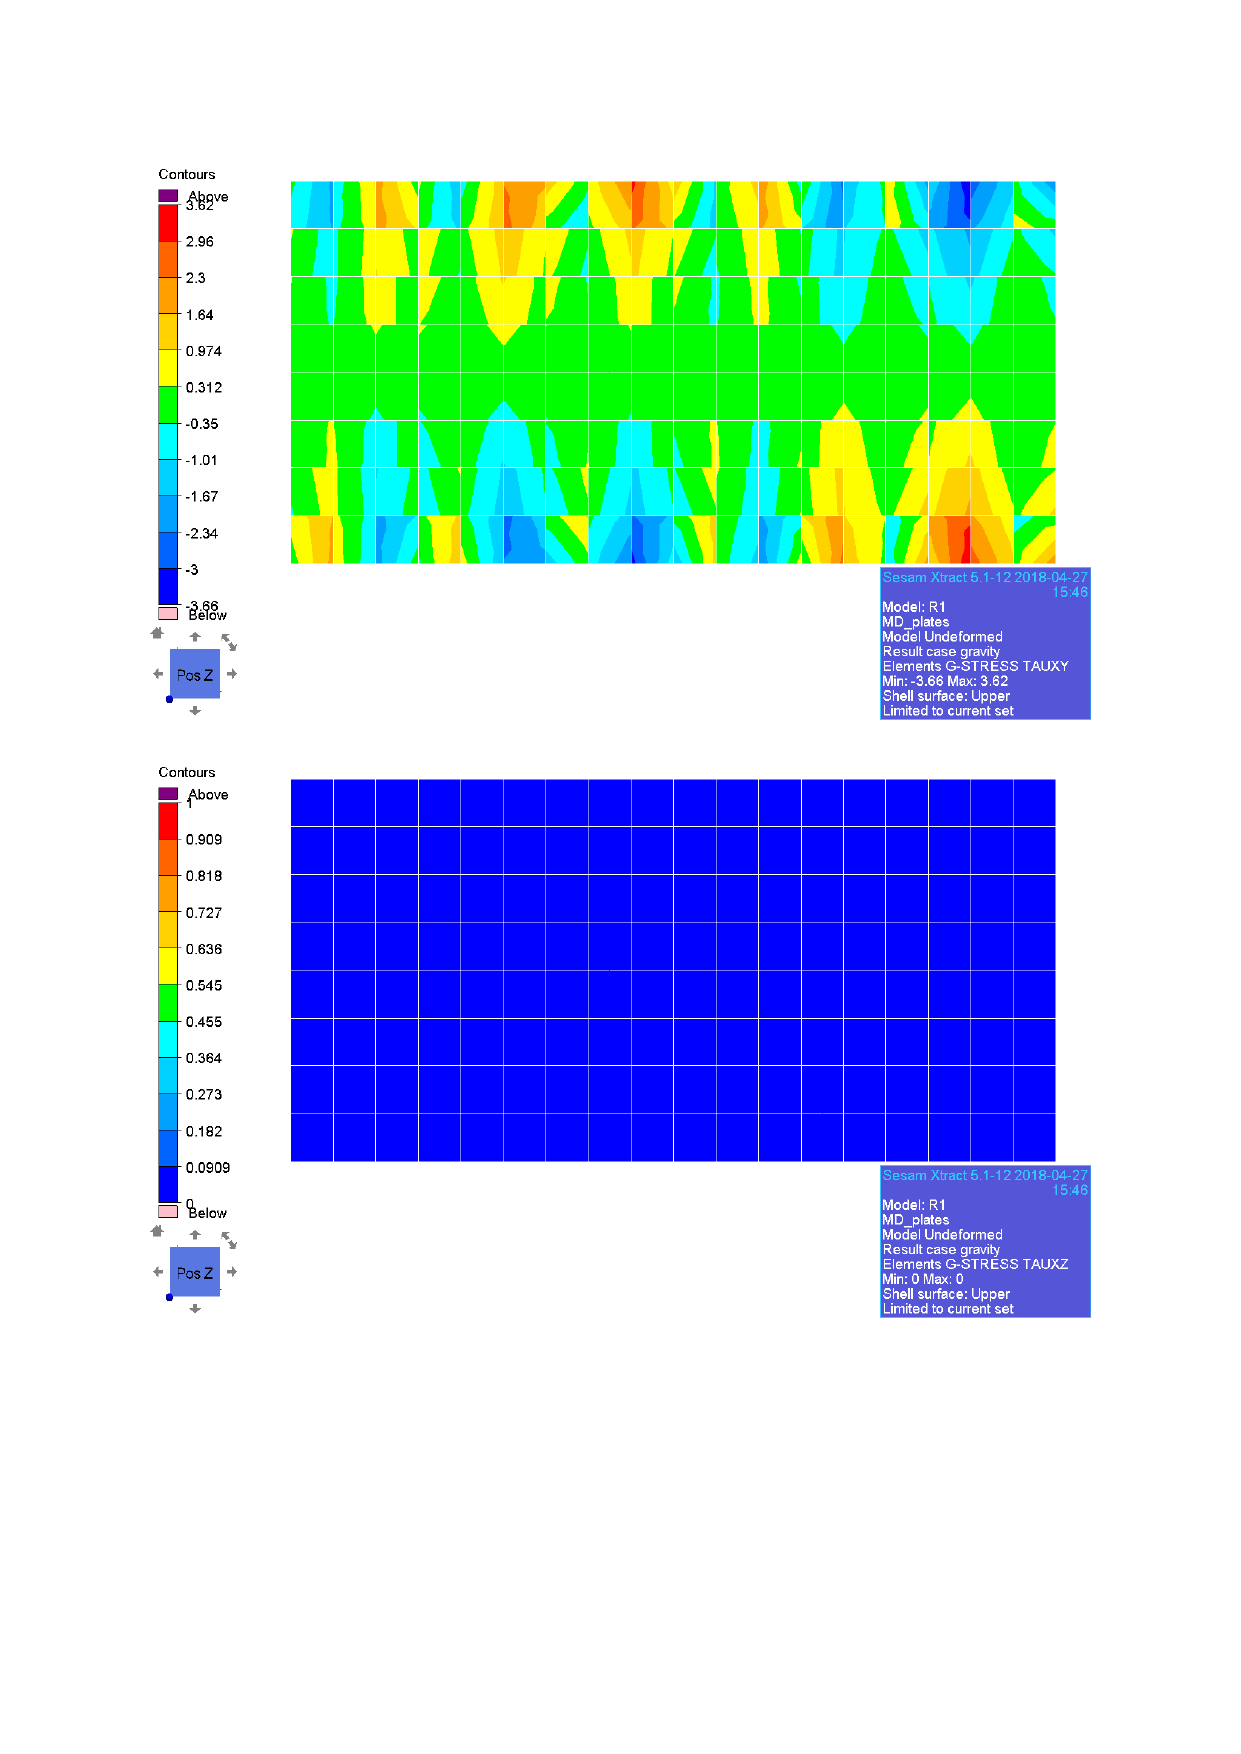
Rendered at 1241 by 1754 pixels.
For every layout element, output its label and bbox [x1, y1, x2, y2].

picture [147, 147, 1093, 721]
picture [147, 745, 1093, 1319]
